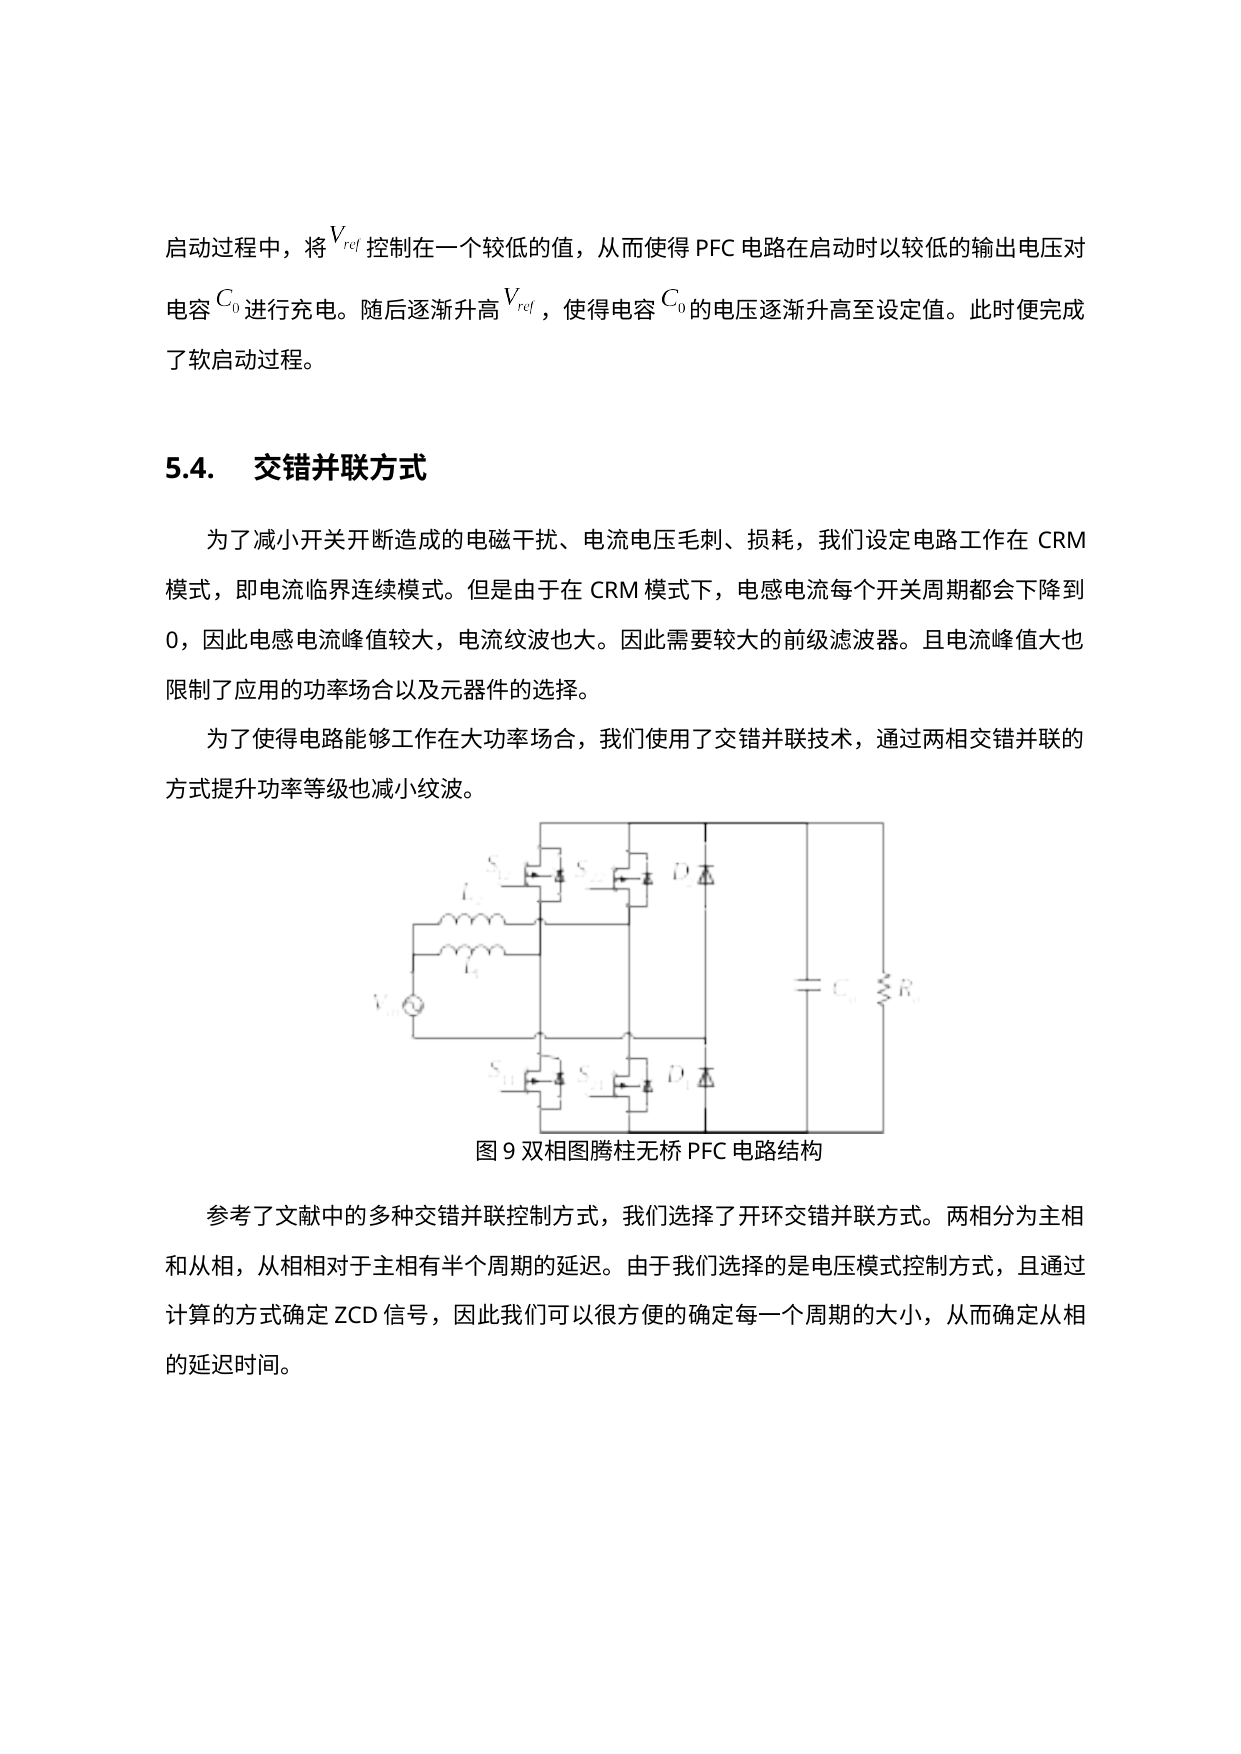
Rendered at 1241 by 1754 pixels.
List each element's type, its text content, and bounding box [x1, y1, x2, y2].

text 为了使得电路能够工作在大功率场合，我们使用了交错并联技术，通过两相交错并联的方式提升功率等级也减小纹波。 [165, 721, 1087, 804]
text 为了减小开关开断造成的电磁干扰、电流电压毛刺、损耗，我们设定电路工作在CRM模式，即电流临界连续模式。但是由于在CRM模式下，电感电流每个开关周期都会下降到0，因此电感电流峰值较大，电流纹波也大。因此需要较大的前级滤波器。且电流峰值大也限制了应用的功率场合以及元器件的选择。 [165, 522, 1087, 705]
subtitle 交错并联方式 [165, 427, 1087, 487]
text 参考了文献中的多种交错并联控制方式，我们选择了开环交错并联方式。两相分为主相和从相，从相相对于主相有半个周期的延迟。由于我们选择的是电压模式控制方式，且通过计算的方式确定ZCD信号，因此我们可以很方便的确定每一个周期的大小，从而确定从相的延迟时间。 [165, 1198, 1087, 1380]
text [165, 217, 1087, 375]
text 图9 双相图腾柱无桥PFC电路结构 [165, 1133, 1087, 1166]
